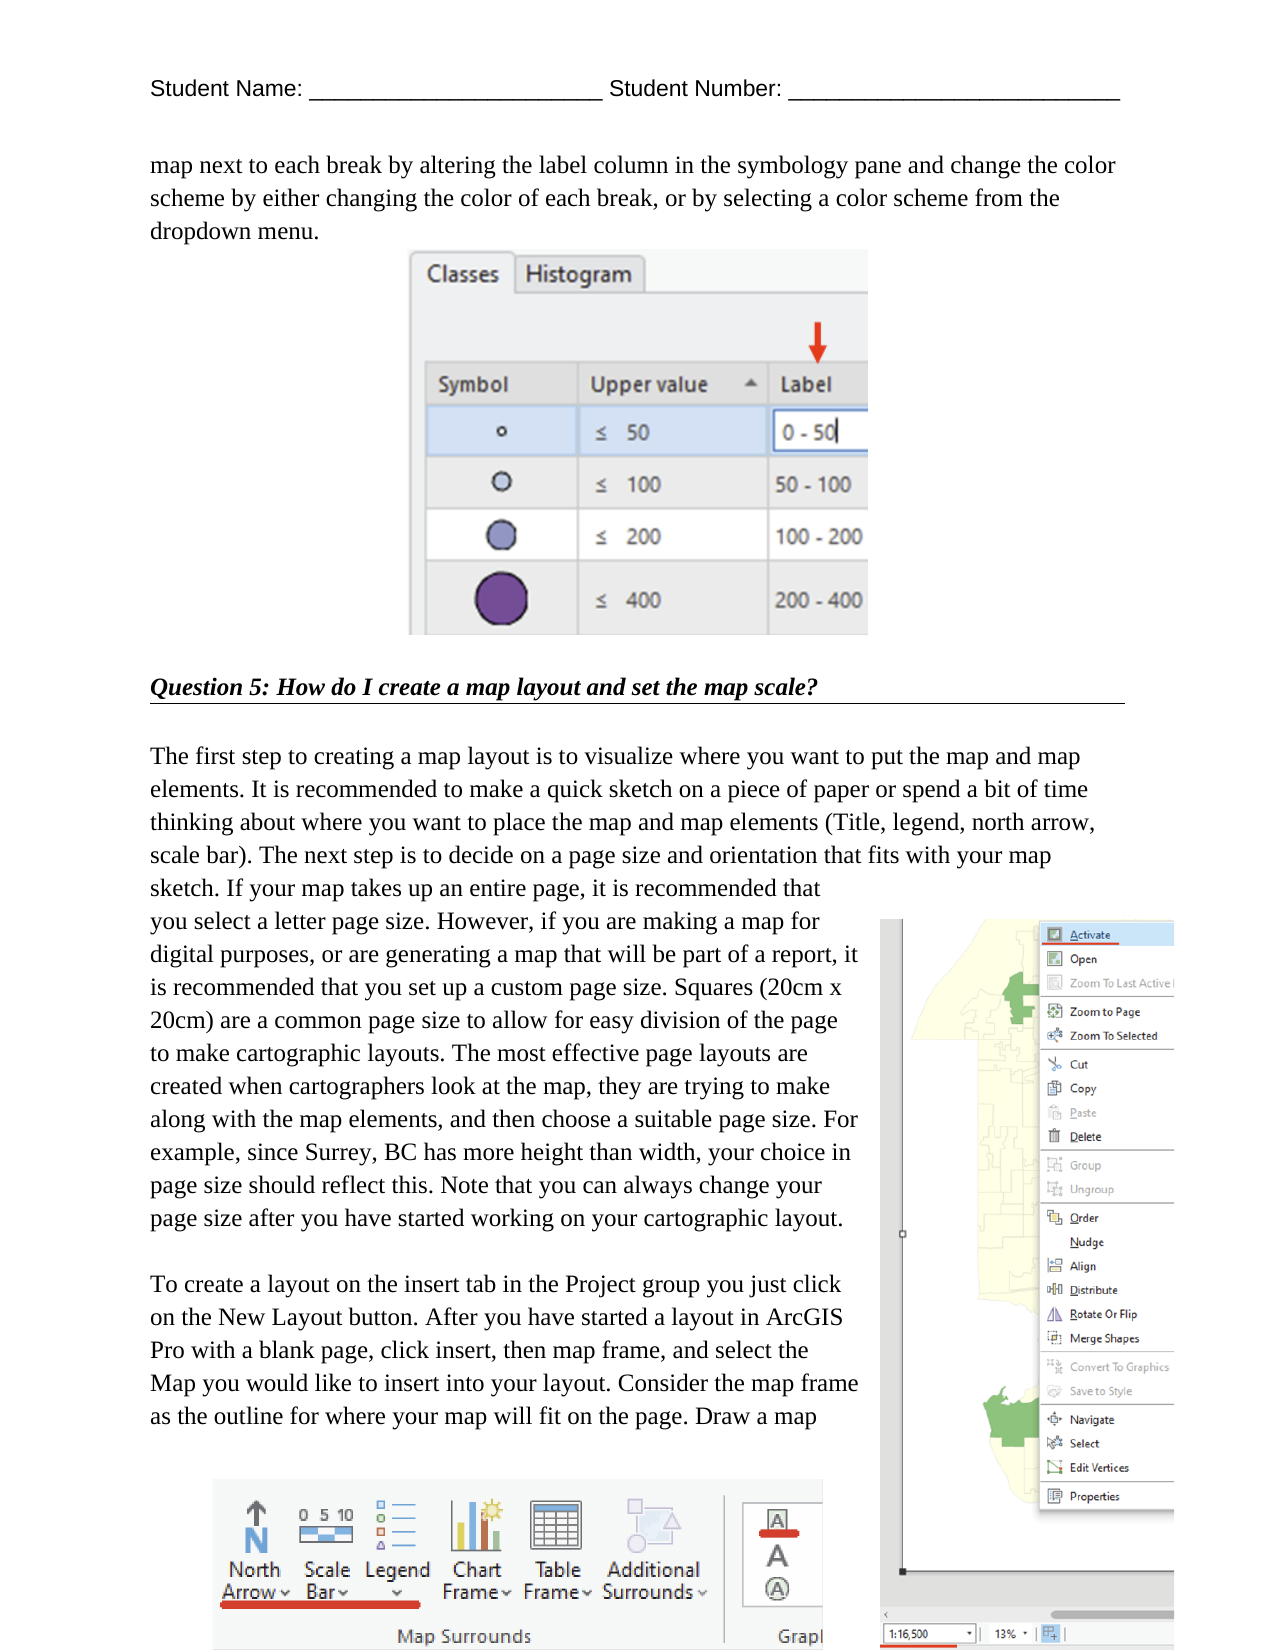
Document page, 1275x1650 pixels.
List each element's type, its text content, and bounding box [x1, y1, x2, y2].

text The first step to creating a map layout is to visualize where you want to put the map and map elements. It is recommended to make a quick sketch on a piece of paper or spend a bit of time thinking about where you want to place the map and map elements (Title, legend, north arrow, scale bar). The next step is to decide on a page size and orientation that fits with your map sketch. If your map takes up an entire page, it is recommended that you select a letter page size. However, if you are making a map for digital purposes, or are generating a map that will be part of a report, it is recommended that you set up a custom page size. Squares (20cm x 20cm) are a common page size to allow for easy division of the page to make cartographic layouts. The most effective page layouts are created when cartographers look at the map, they are trying to make along with the map elements, and then choose a suitable page size. For example, since Surrey, BC has more height than width, your choice in page size should reflect this. Note that you can always change your page size after you have started working on your cartographic layout. [150, 741, 1125, 1232]
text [150, 150, 1125, 245]
picture [212, 1479, 823, 1650]
picture [879, 919, 1175, 1650]
picture [407, 249, 868, 635]
text Question 5: How do I create a map layout and set the map scale? [150, 672, 1125, 703]
